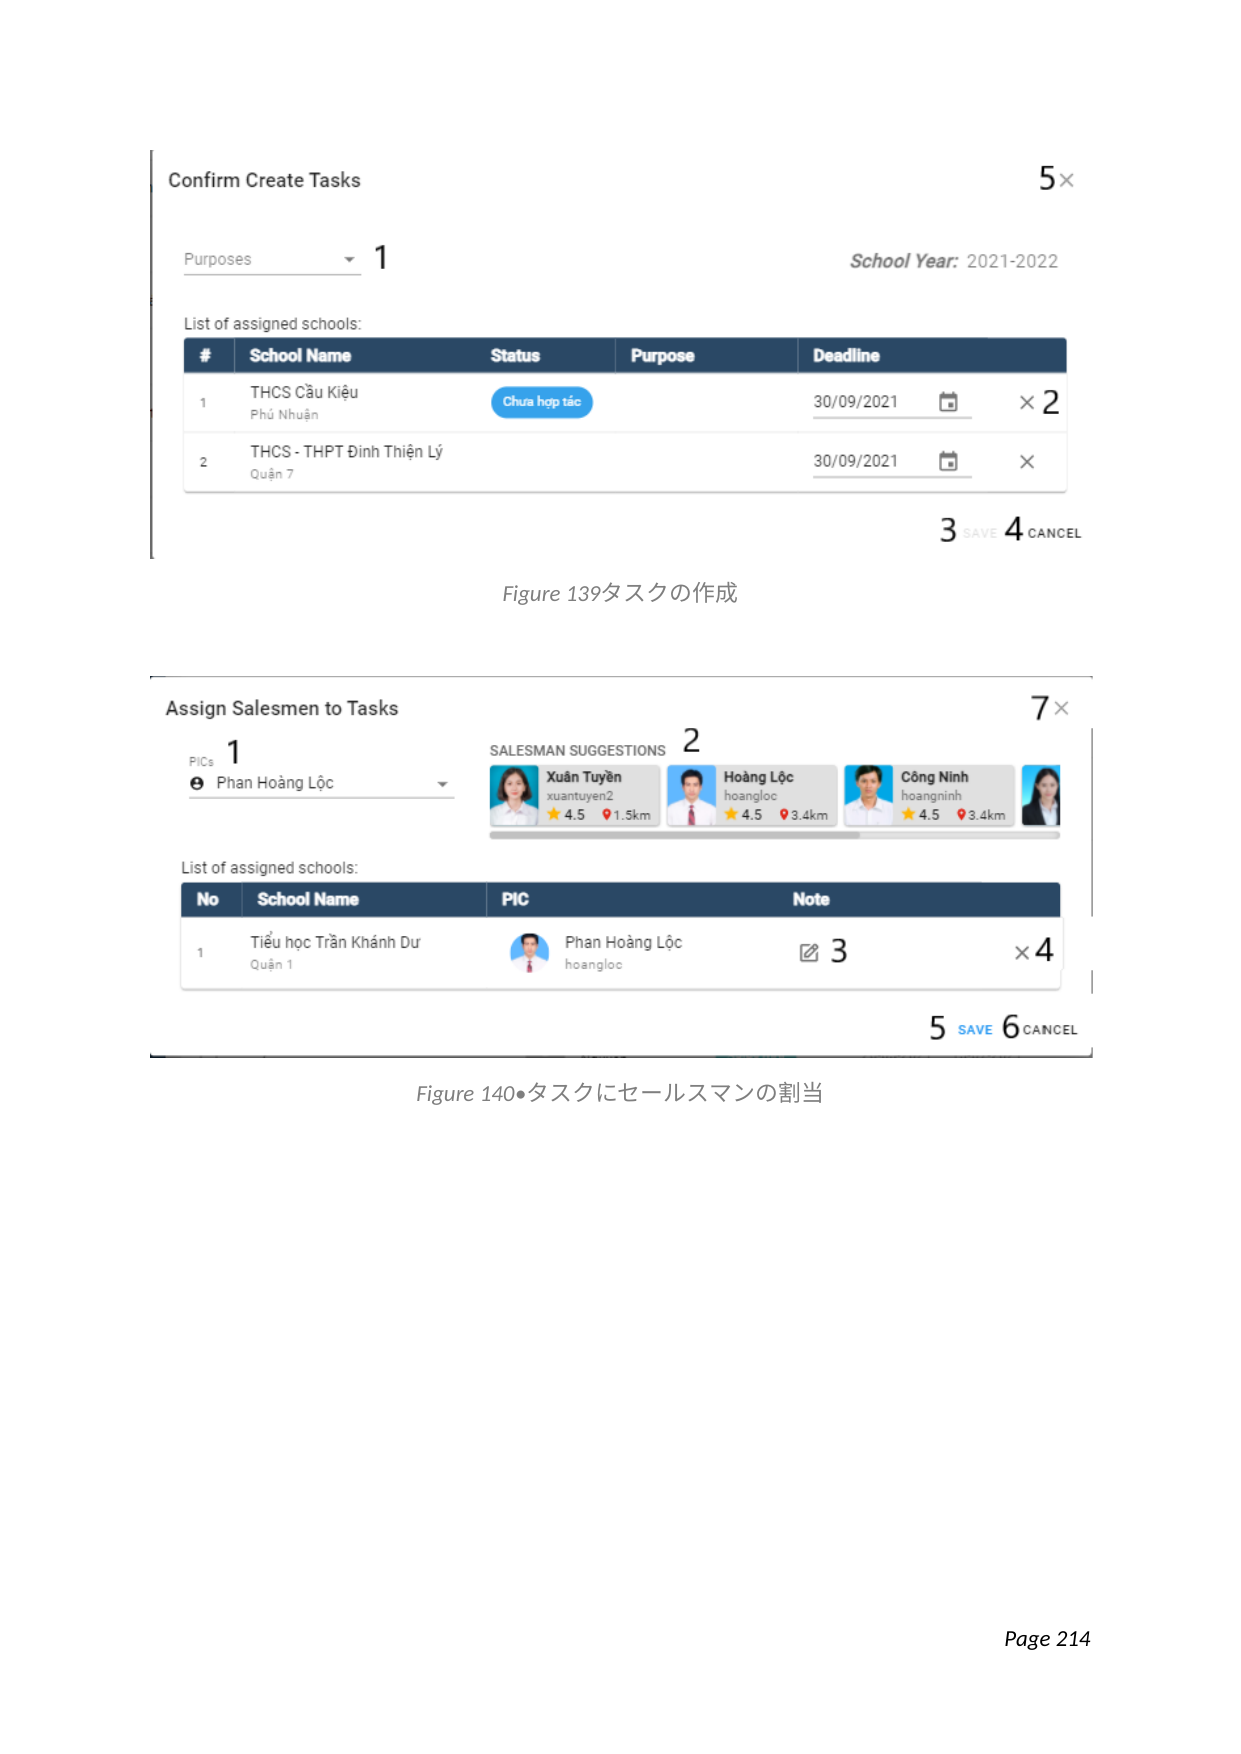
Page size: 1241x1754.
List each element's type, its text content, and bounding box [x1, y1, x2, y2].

text Figure 139タスクの作成 [150, 577, 1093, 608]
text Figure 140•タスクにセールスマンの割当 [150, 1077, 1093, 1108]
picture [150, 150, 1093, 559]
picture [150, 676, 1093, 1058]
